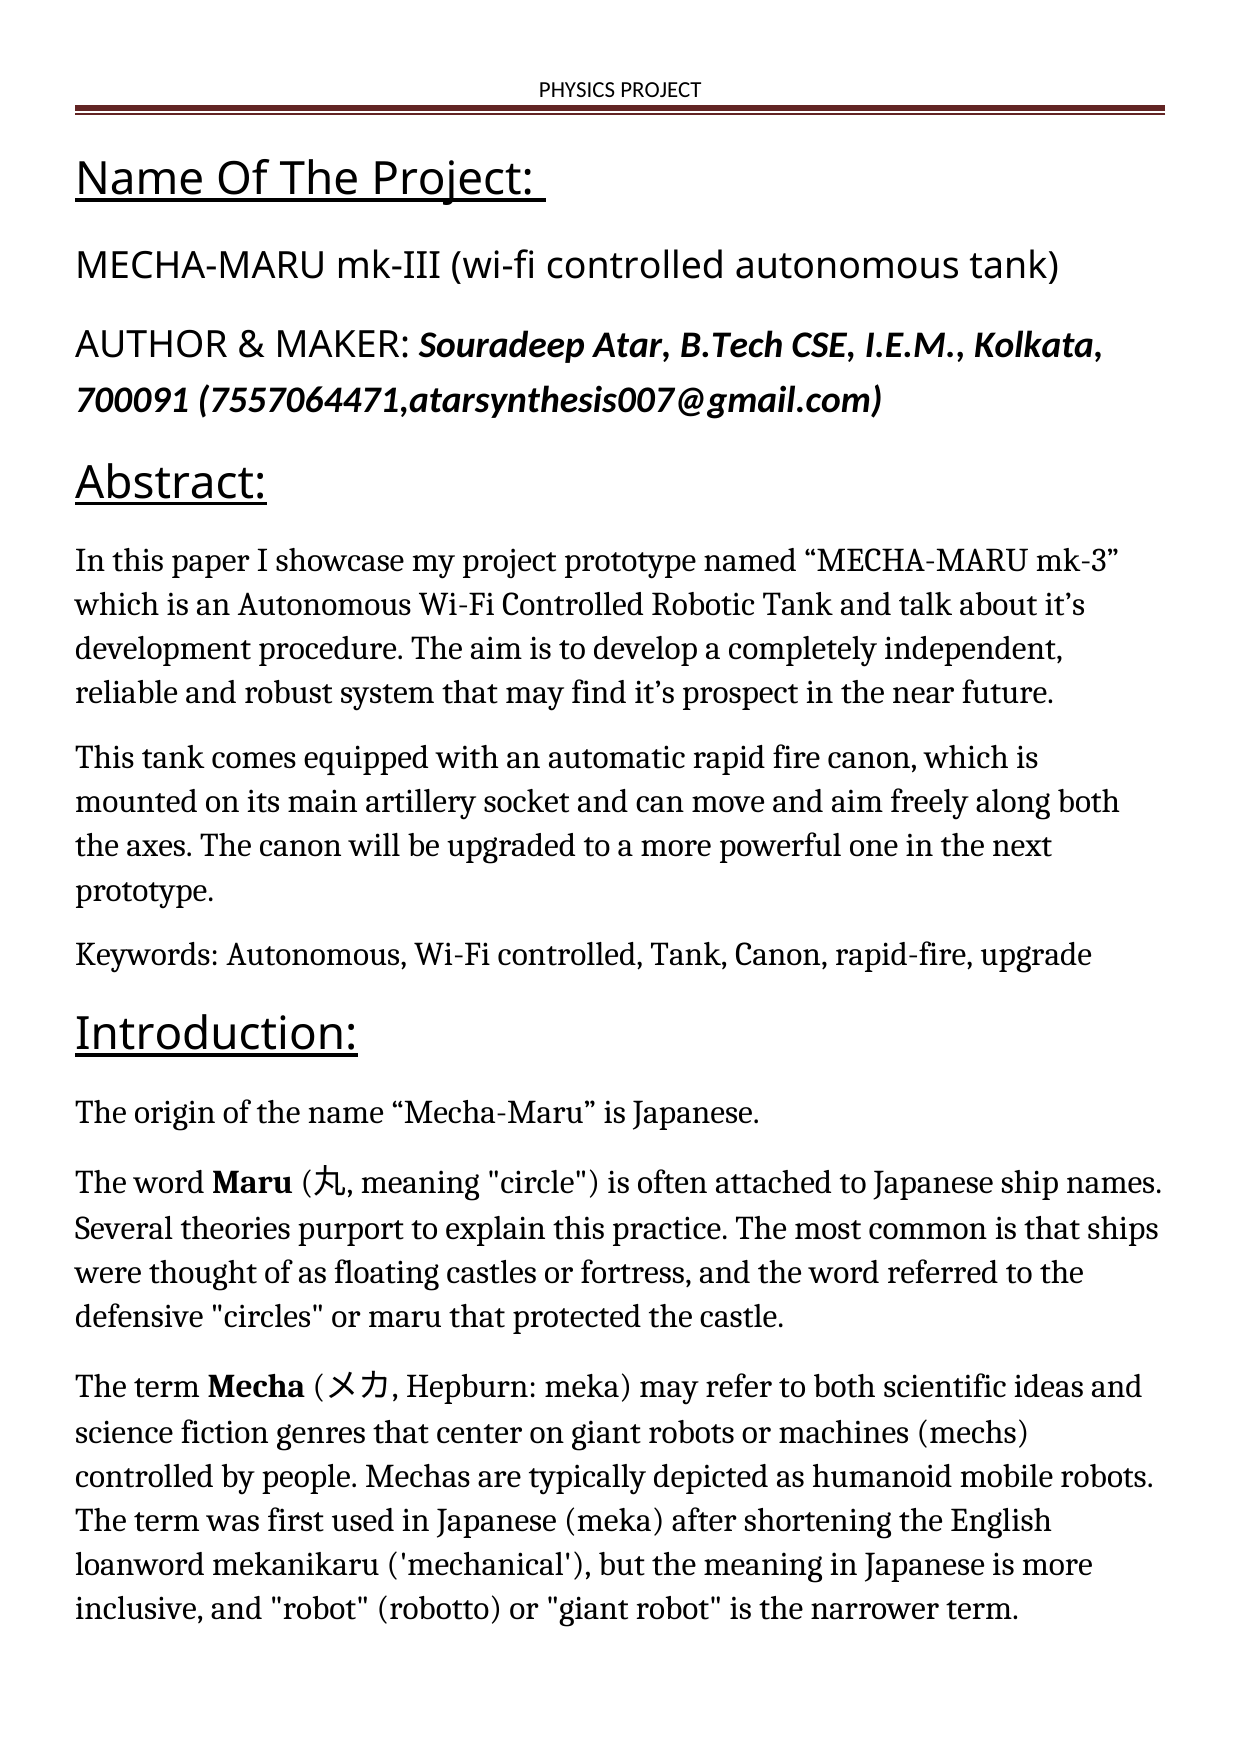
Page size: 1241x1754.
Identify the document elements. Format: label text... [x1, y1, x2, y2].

text This tank comes equipped with an automatic rapid fire canon, which is mounted on its main artillery socket and can move and aim freely along both the axes. The canon will be upgraded to a more powerful one in the next prototype. [75, 739, 1165, 909]
text In this paper I showcase my project prototype named “MECHA-MARU mk-3” which is an Autonomous Wi-Fi Controlled Robotic Tank and talk about it’s development procedure. The aim is to develop a completely independent, reliable and robust system that may find it’s prospect in the near future. [75, 542, 1165, 712]
text The term Mecha (メカ, Hepburn: meka) may refer to both scientific ideas and science fiction genres that center on giant robots or machines (mechs) controlled by people. Mechas are typically depicted as humanoid mobile robots. The term was first used in Japanese (meka) after shortening the English loanword mekanikaru ('mechanical'), but the meaning in Japanese is more inclusive, and "robot" (robotto) or "giant robot" is the narrower term. [75, 1362, 1165, 1628]
text Introduction: [75, 1001, 1165, 1063]
text Name Of The Project: [75, 146, 1165, 208]
text The origin of the name “Mecha-Maru” is Japanese. [75, 1093, 1165, 1132]
text Abstract: [75, 449, 1165, 512]
text The word Maru (丸, meaning "circle") is often attached to Japanese ship names. Several theories purport to explain this practice. The most common is that ships were thought of as floating castles or fortress, and the word referred to the defensive "circles" or maru that protected the castle. [75, 1158, 1165, 1336]
text Keywords: Autonomous, Wi-Fi controlled, Tank, Canon, rapid-fire, upgrade [75, 936, 1165, 974]
text AUTHOR & MAKER: Souradeep Atar, B.Tech CSE, I.E.M., Kolkata, 700091 (7557064471,atarsynthesis007@gmail.com) [75, 318, 1165, 421]
text MECHA-MARU mk-III (wi-fi controlled autonomous tank) [75, 238, 1165, 289]
